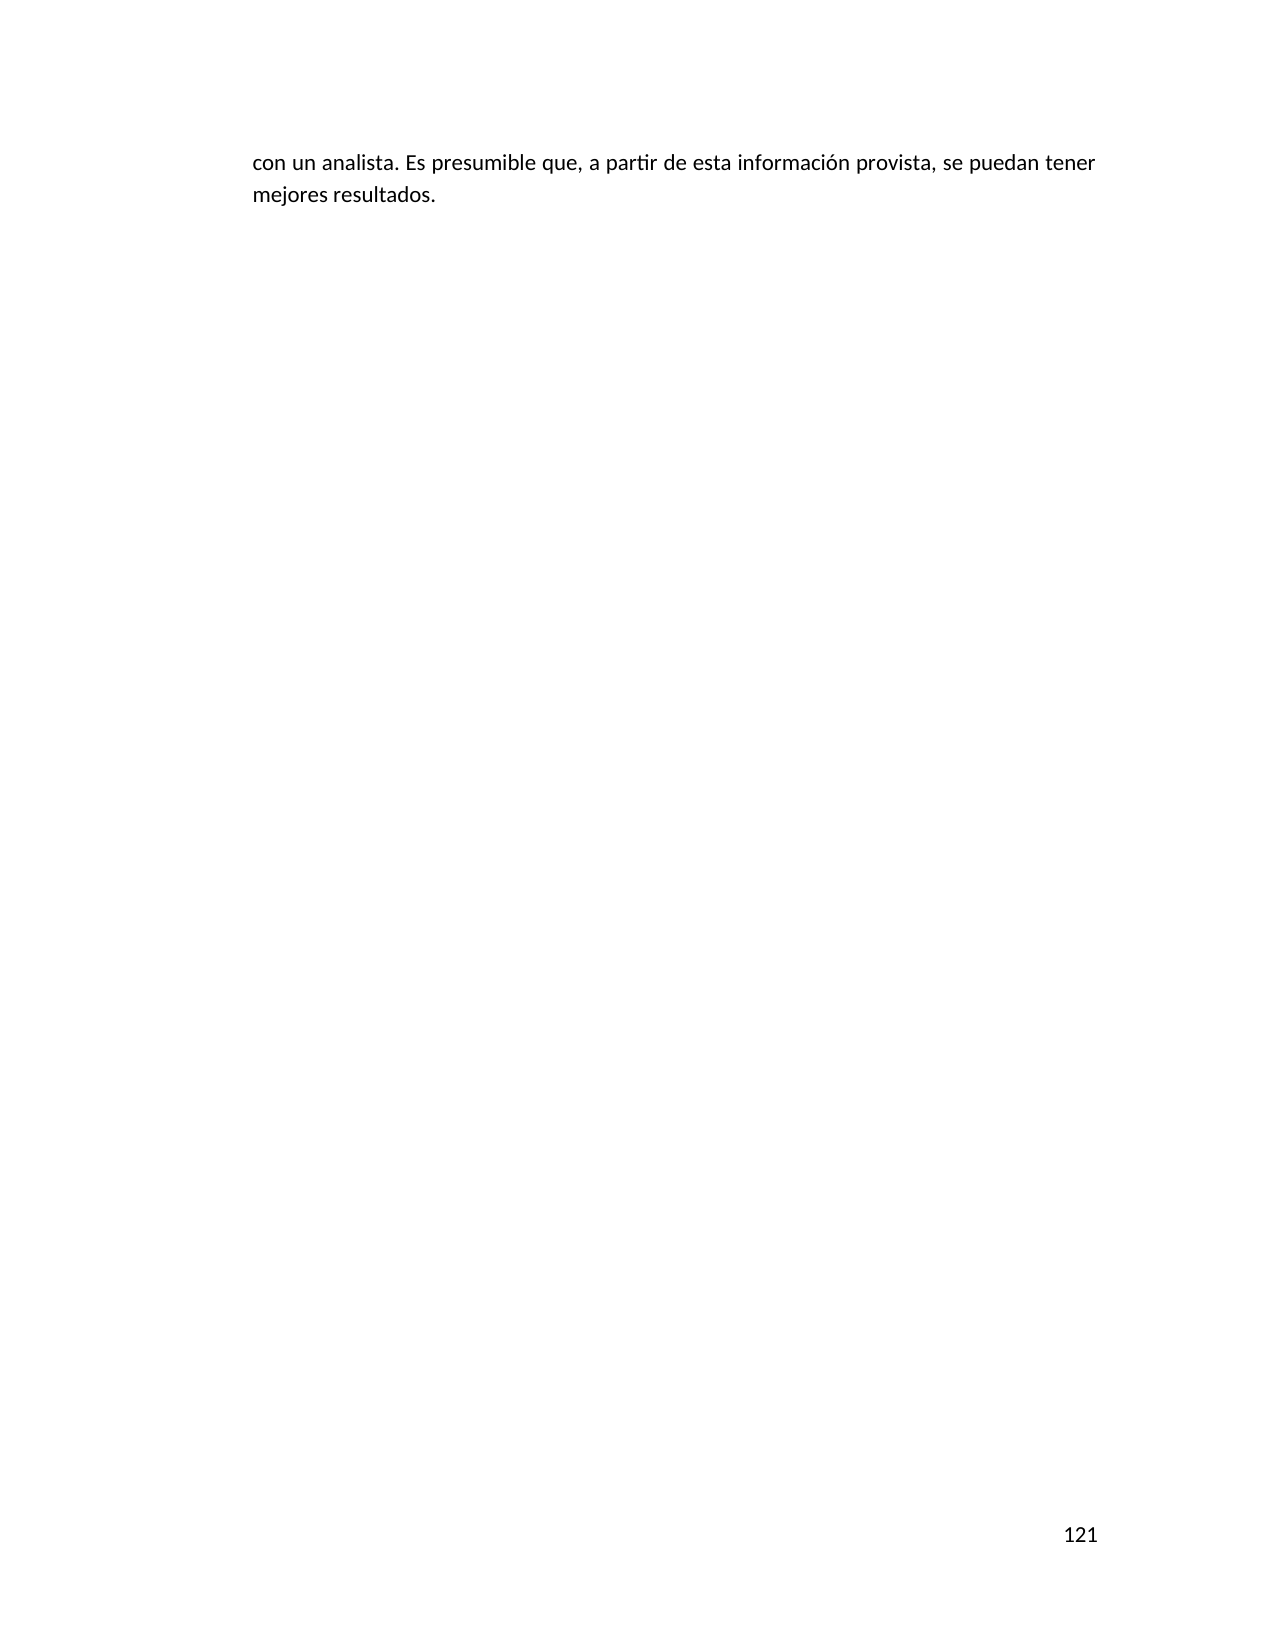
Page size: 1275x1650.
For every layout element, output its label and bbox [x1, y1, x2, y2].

list [215, 148, 1098, 208]
